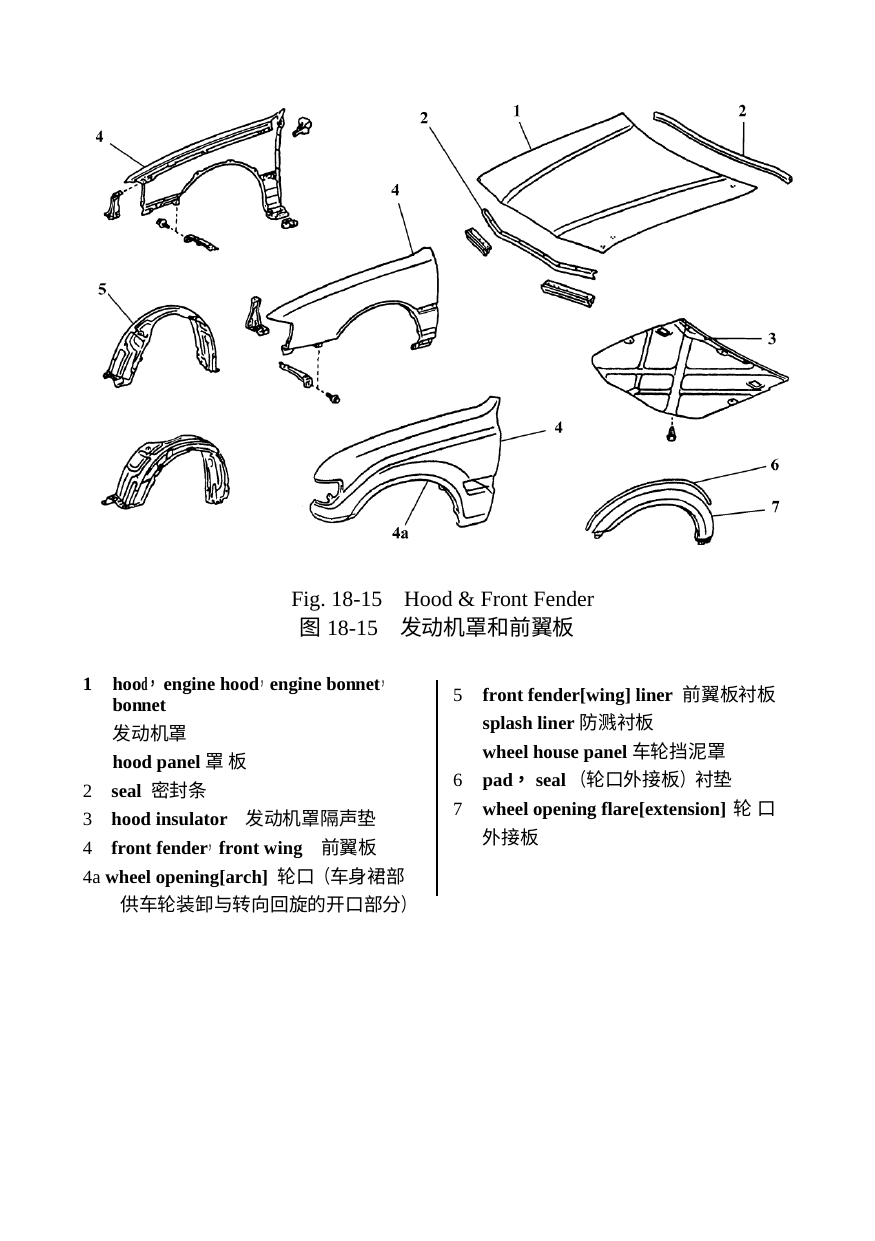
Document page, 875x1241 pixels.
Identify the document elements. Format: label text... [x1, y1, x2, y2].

list seal 密封条 [83, 777, 425, 803]
list hood insulator 发动机罩隔声垫 [83, 806, 425, 831]
text hood panel 罩 板 [112, 749, 425, 774]
text 发动机罩 [112, 720, 425, 745]
list hood， engine hood， engine bonnet， bonnet [83, 673, 425, 716]
text 4a wheel opening[arch] 轮口（车身裙部供车轮装卸与转向回旋的开口部分） [83, 863, 419, 917]
list wheel opening flare[extension] 轮 口外接板 [453, 795, 792, 849]
list front fender[wing] liner 前翼板衬板 [453, 681, 812, 707]
list pad， seal （轮口外接板）衬垫 [453, 767, 812, 792]
list front fender， front wing 前翼板 [83, 834, 425, 860]
picture [96, 104, 793, 545]
subtitle Fig. 18-15 Hood & Front Fender [291, 586, 812, 611]
text wheel house panel 车轮挡泥罩 [482, 738, 812, 764]
text 图 18-15 发动机罩和前翼板 [299, 612, 812, 642]
text splash liner 防溅衬板 [482, 709, 812, 735]
